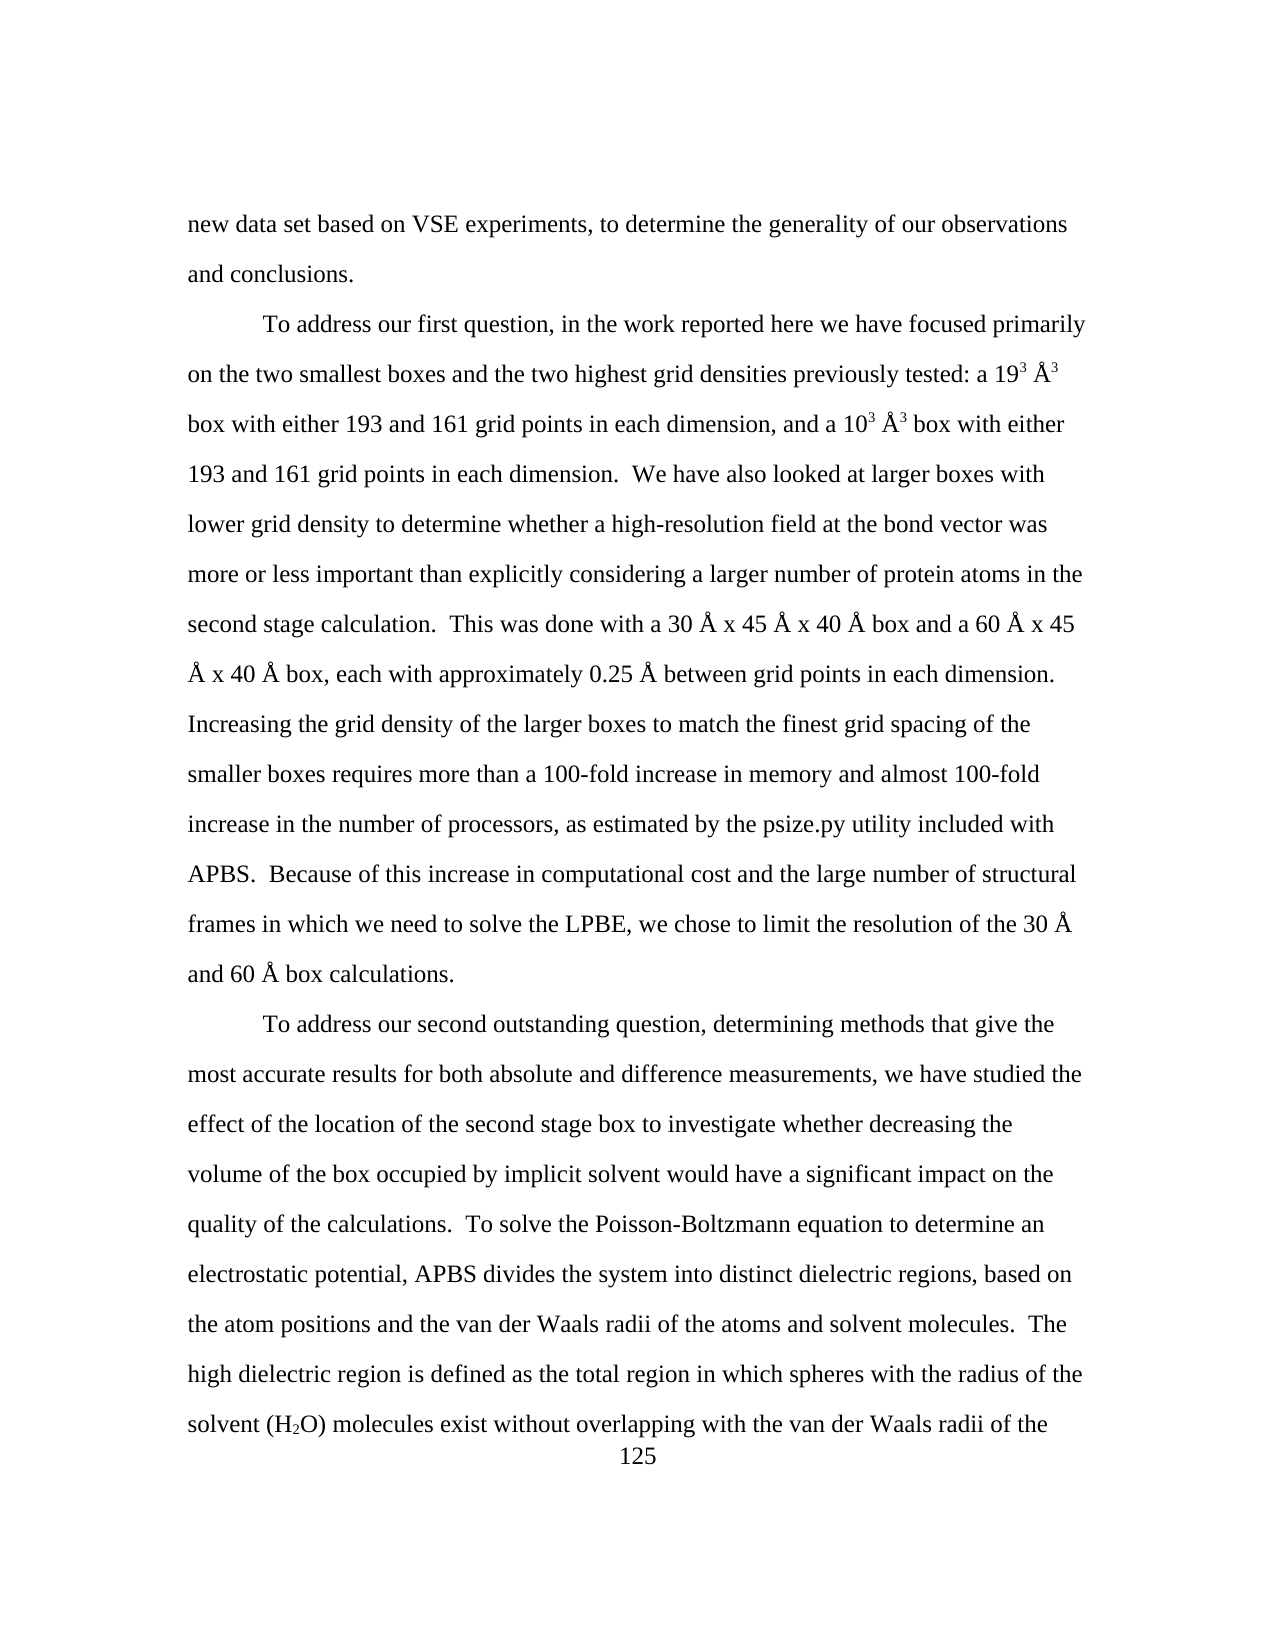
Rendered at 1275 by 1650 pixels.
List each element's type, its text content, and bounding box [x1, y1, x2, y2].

text To address our first question, in the work reported here we have focused primarily on the two smallest boxes and the two highest grid densities previously tested: a 193 Å3 box with either 193 and 161 grid points in each dimension, and a 103 Å3 box with either 193 and 161 grid points in each dimension. We have also looked at larger boxes with lower grid density to determine whether a high-resolution field at the bond vector was more or less important than explicitly considering a larger number of protein atoms in the second stage calculation. This was done with a 30 Å x 45 Å x 40 Å box and a 60 Å x 45 Å x 40 Å box, each with approximately 0.25 Å between grid points in each dimension. Increasing the grid density of the larger boxes to match the finest grid spacing of the smaller boxes requires more than a 100-fold increase in memory and almost 100-fold increase in the number of processors, as estimated by the psize.py utility included with APBS. Because of this increase in computational cost and the large number of structural frames in which we need to solve the LPBE, we chose to limit the resolution of the 30 Å and 60 Å box calculations. [187, 287, 1087, 987]
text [187, 187, 1087, 287]
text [187, 987, 1087, 1437]
